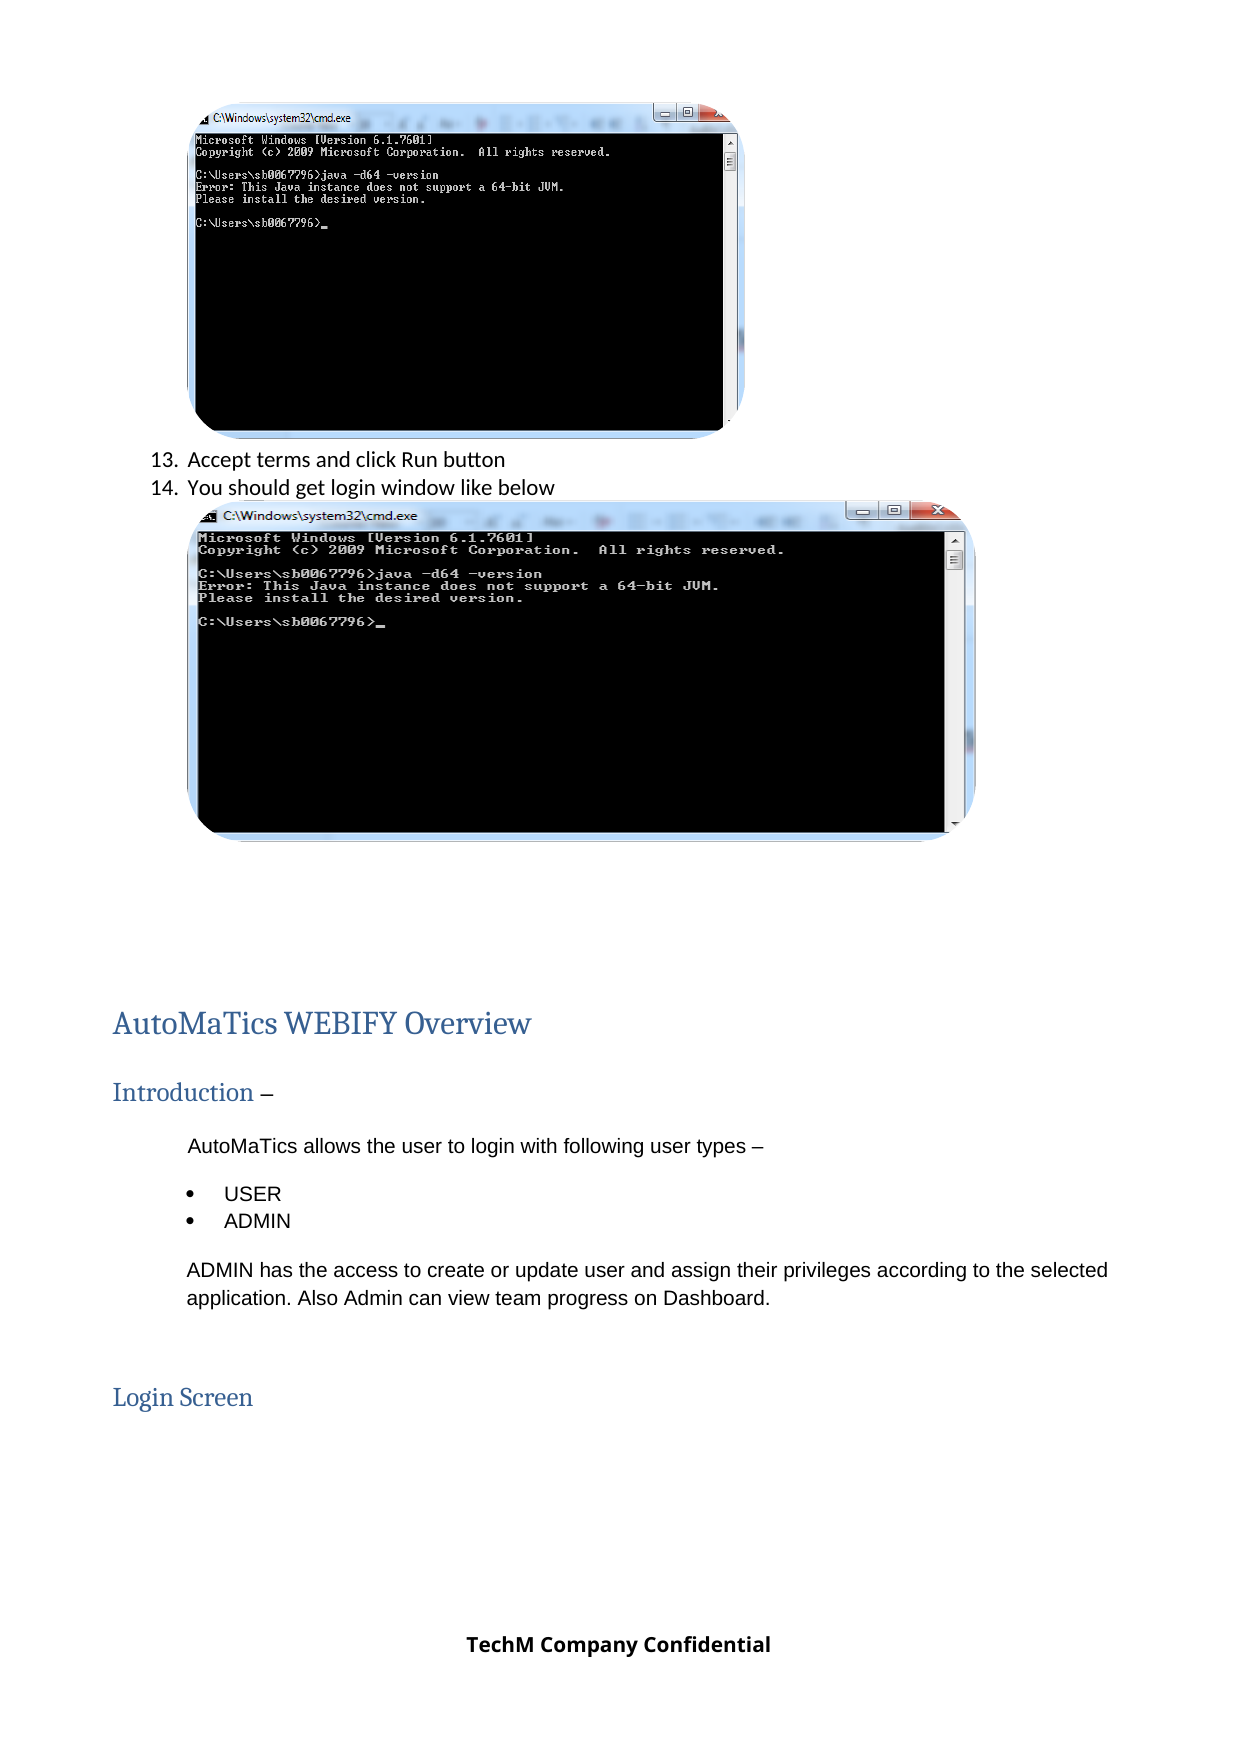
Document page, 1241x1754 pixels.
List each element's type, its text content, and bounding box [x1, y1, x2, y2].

text Introduction – [112, 1077, 1125, 1108]
subtitle AutoMaTics WEBIFY Overview [112, 1005, 1125, 1043]
list Accept terms and click Run button [150, 445, 1125, 473]
picture [187, 102, 745, 439]
list ADMIN [186, 1209, 1125, 1233]
list You should get login window like below [150, 473, 1125, 501]
text Login Screen [112, 1382, 1125, 1413]
list USER [186, 1182, 1125, 1206]
text ADMIN has the access to create or update user and assign their privileges according to the selected application. Also Admin can view team progress on Dashboard. [186, 1258, 1125, 1309]
picture [187, 500, 976, 842]
text AutoMaTics allows the user to login with following user types – [112, 1133, 1125, 1157]
